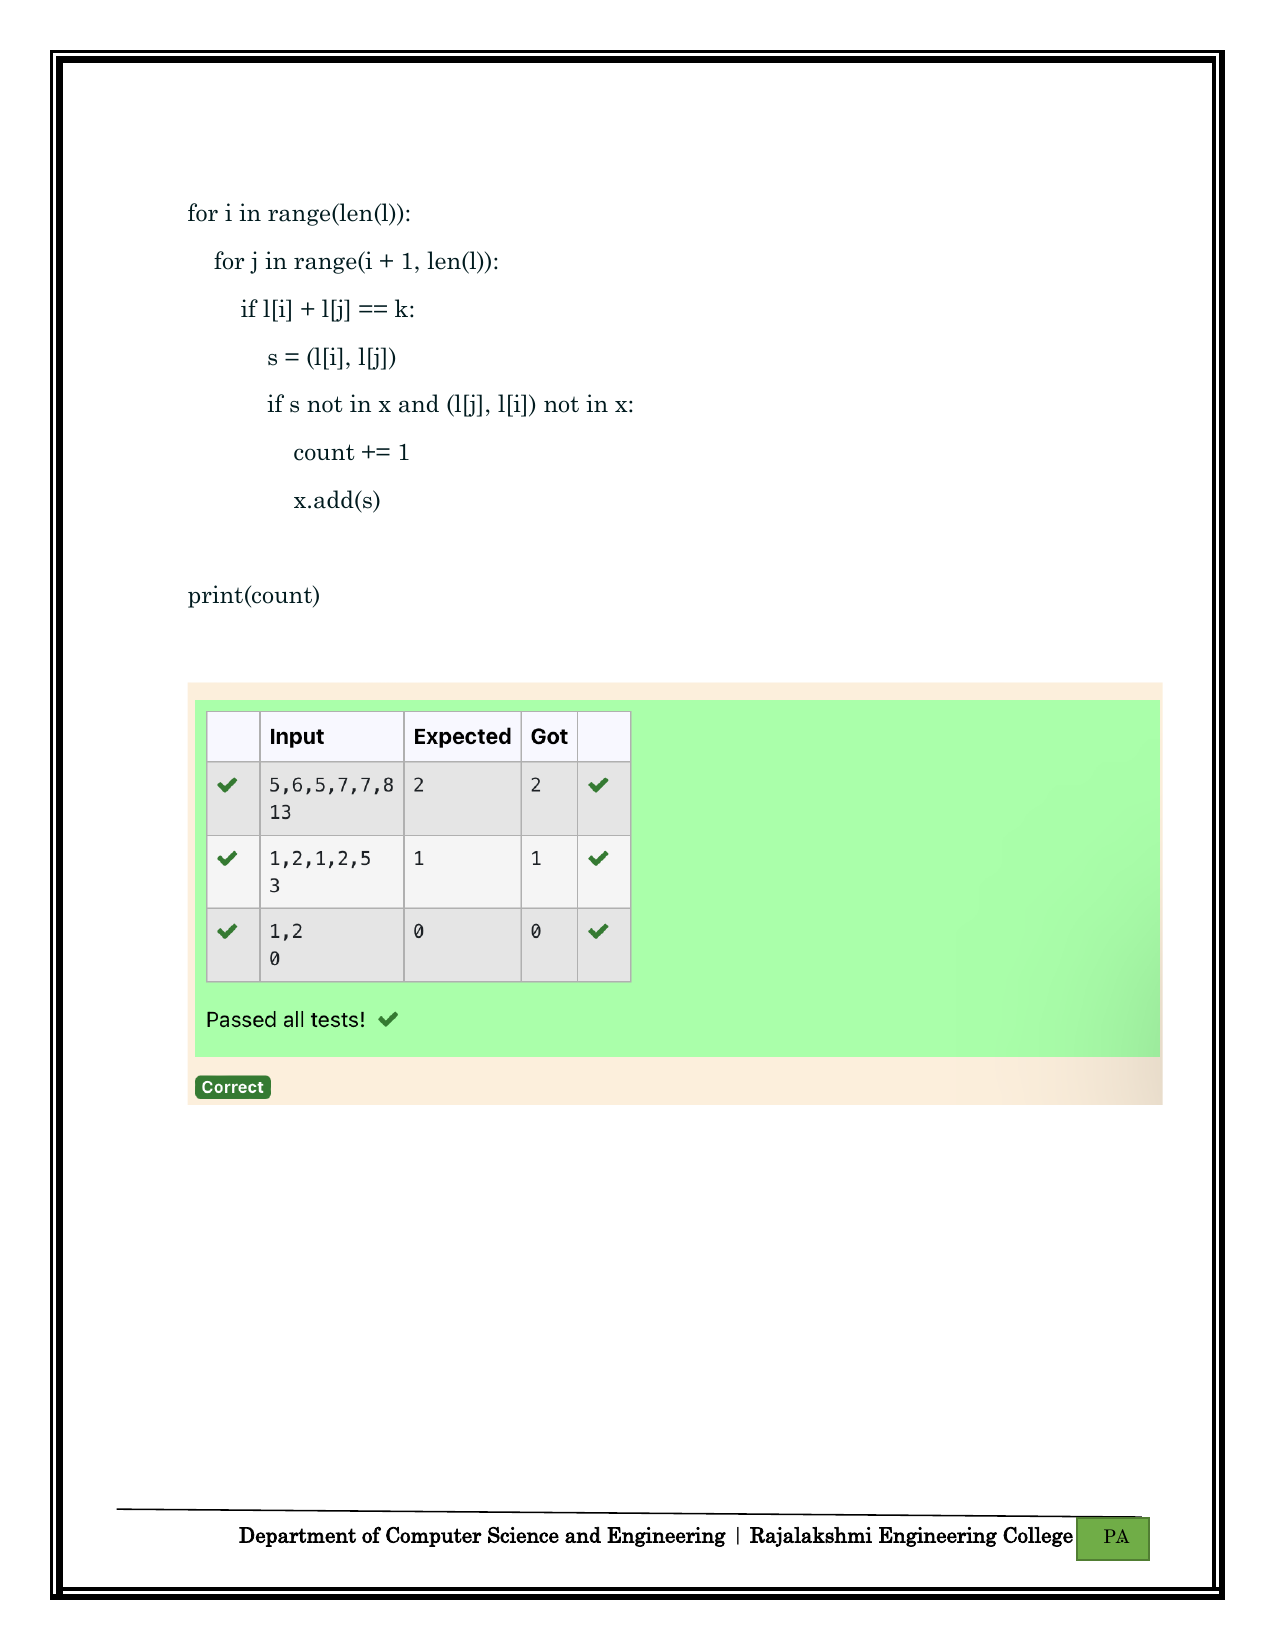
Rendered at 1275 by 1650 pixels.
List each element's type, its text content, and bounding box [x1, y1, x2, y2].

text for j in range(i + 1, len(l)): [187, 246, 1125, 274]
text if s not in x and (l[j], l[i]) not in x: [187, 389, 1125, 418]
text x.add(s) [187, 485, 1125, 513]
text count += 1 [187, 437, 1125, 466]
text s = (l[i], l[j]) [187, 341, 1125, 370]
text for i in range(len(l)): [187, 198, 1125, 227]
text if l[i] + l[j] == k: [187, 293, 1125, 322]
picture [187, 676, 1163, 1105]
text print(count) [187, 580, 1125, 609]
